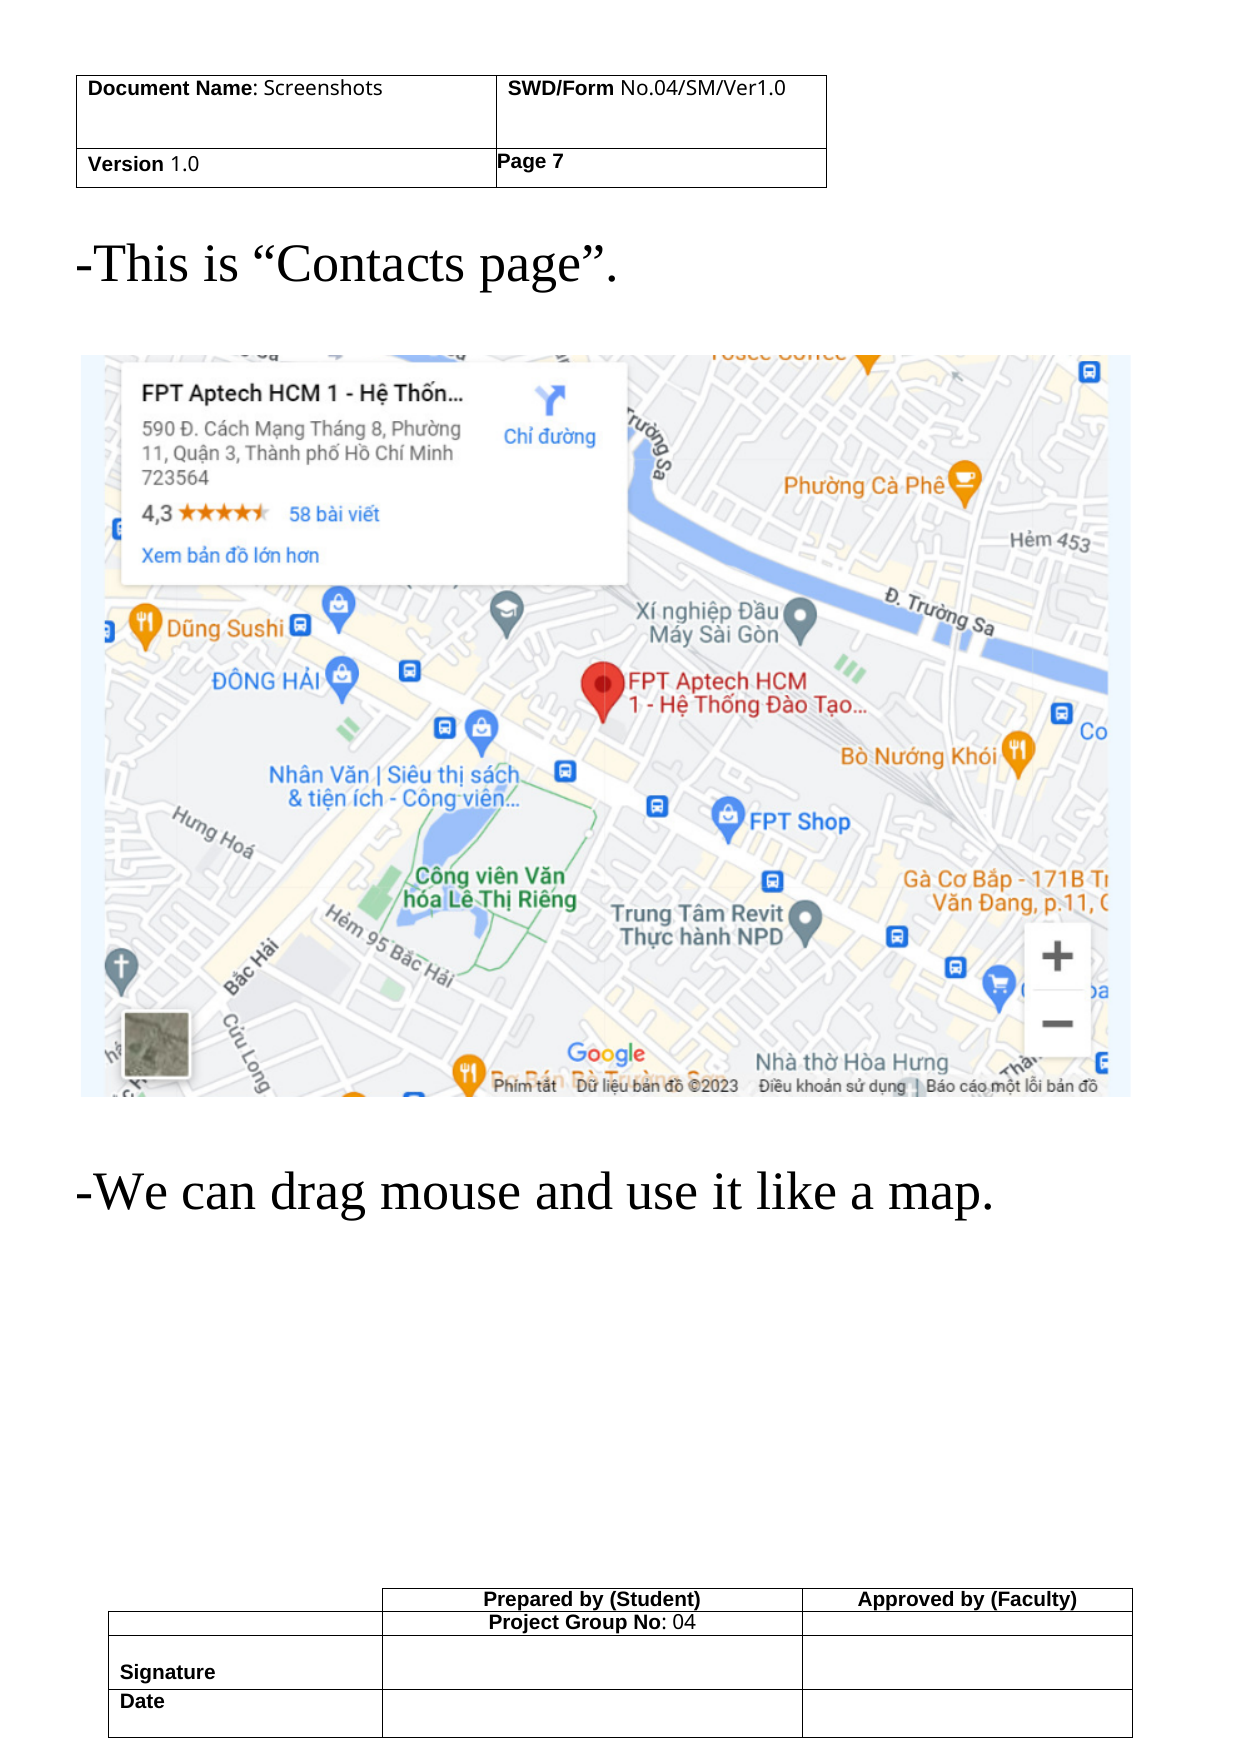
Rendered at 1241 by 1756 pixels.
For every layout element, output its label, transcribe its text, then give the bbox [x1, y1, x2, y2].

picture [80, 355, 1131, 1097]
text -We can drag mouse and use it like a map. [75, 1159, 1211, 1221]
text -This is “Contacts page”. [75, 231, 1211, 293]
